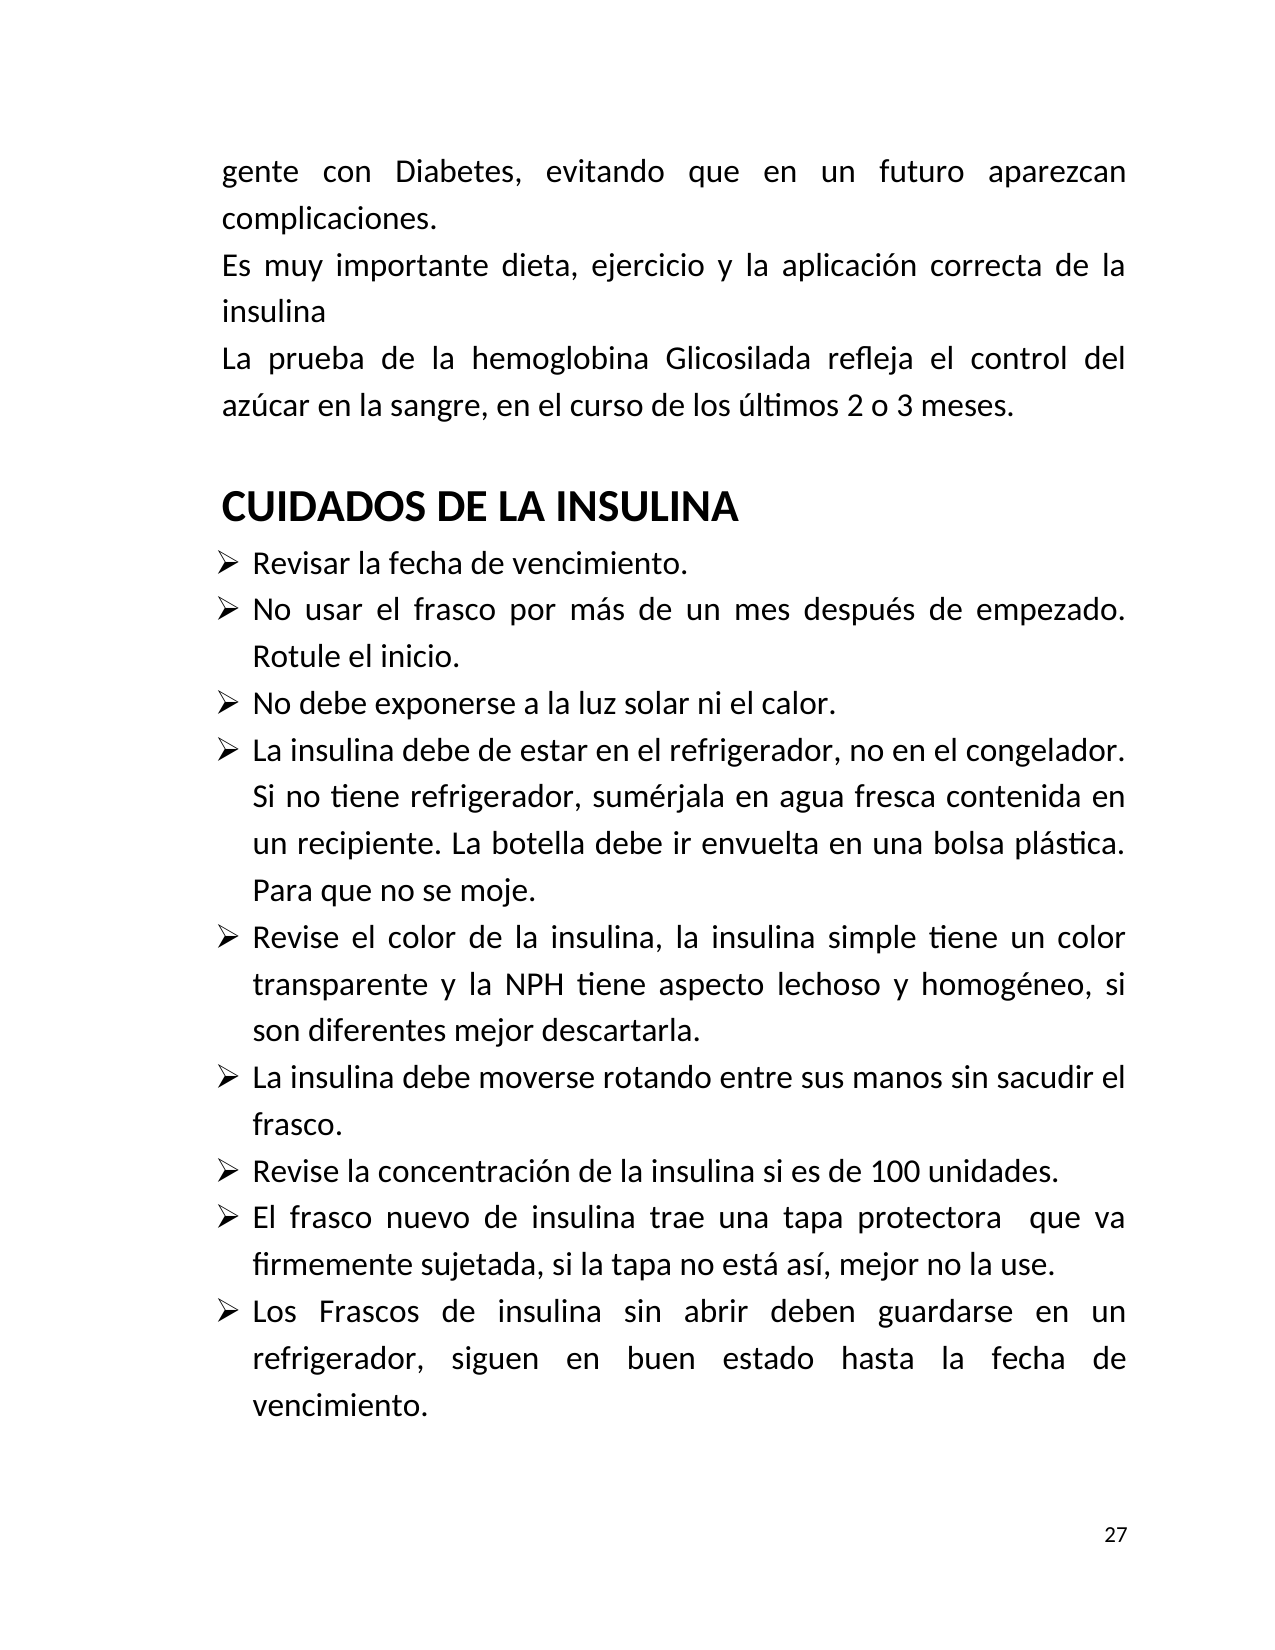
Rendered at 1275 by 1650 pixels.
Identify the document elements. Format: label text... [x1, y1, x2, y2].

list La insulina debe moverse rotando entre sus manos sin sacudir el frasco. [215, 1056, 1127, 1144]
list No debe exponerse a la luz solar ni el calor. [215, 682, 1127, 723]
list Revisar la fecha de vencimiento. [215, 542, 1127, 582]
list No usar el frasco por más de un mes después de empezado. Rotule el inicio. [215, 588, 1127, 676]
list Es muy importante dieta, ejercicio y la aplicación correcta de la insulina [222, 243, 1127, 331]
list CUIDADOS DE LA INSULINA [222, 477, 1127, 533]
list El frasco nuevo de insulina trae una tapa protectora que va firmemente sujetada, si la tapa no está así, mejor no la use. [215, 1196, 1127, 1284]
list Revise la concentración de la insulina si es de 100 unidades. [215, 1150, 1127, 1190]
list La insulina debe de estar en el refrigerador, no en el congelador. Si no tiene refrigerador, sumérjala en agua fresca contenida en un recipiente. La botella debe ir envuelta en una bolsa plástica. Para que no se moje. [215, 729, 1127, 910]
list Revise el color de la insulina, la insulina simple tiene un color transparente y la NPH tiene aspecto lechoso y homogéneo, si son diferentes mejor descartarla. [215, 916, 1127, 1050]
list Los Frascos de insulina sin abrir deben guardarse en un refrigerador, siguen en buen estado hasta la fecha de vencimiento. [215, 1290, 1127, 1424]
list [222, 150, 1127, 237]
list La prueba de la hemoglobina Glicosilada refleja el control del azúcar en la sangre, en el curso de los últimos 2 o 3 meses. [222, 337, 1127, 424]
